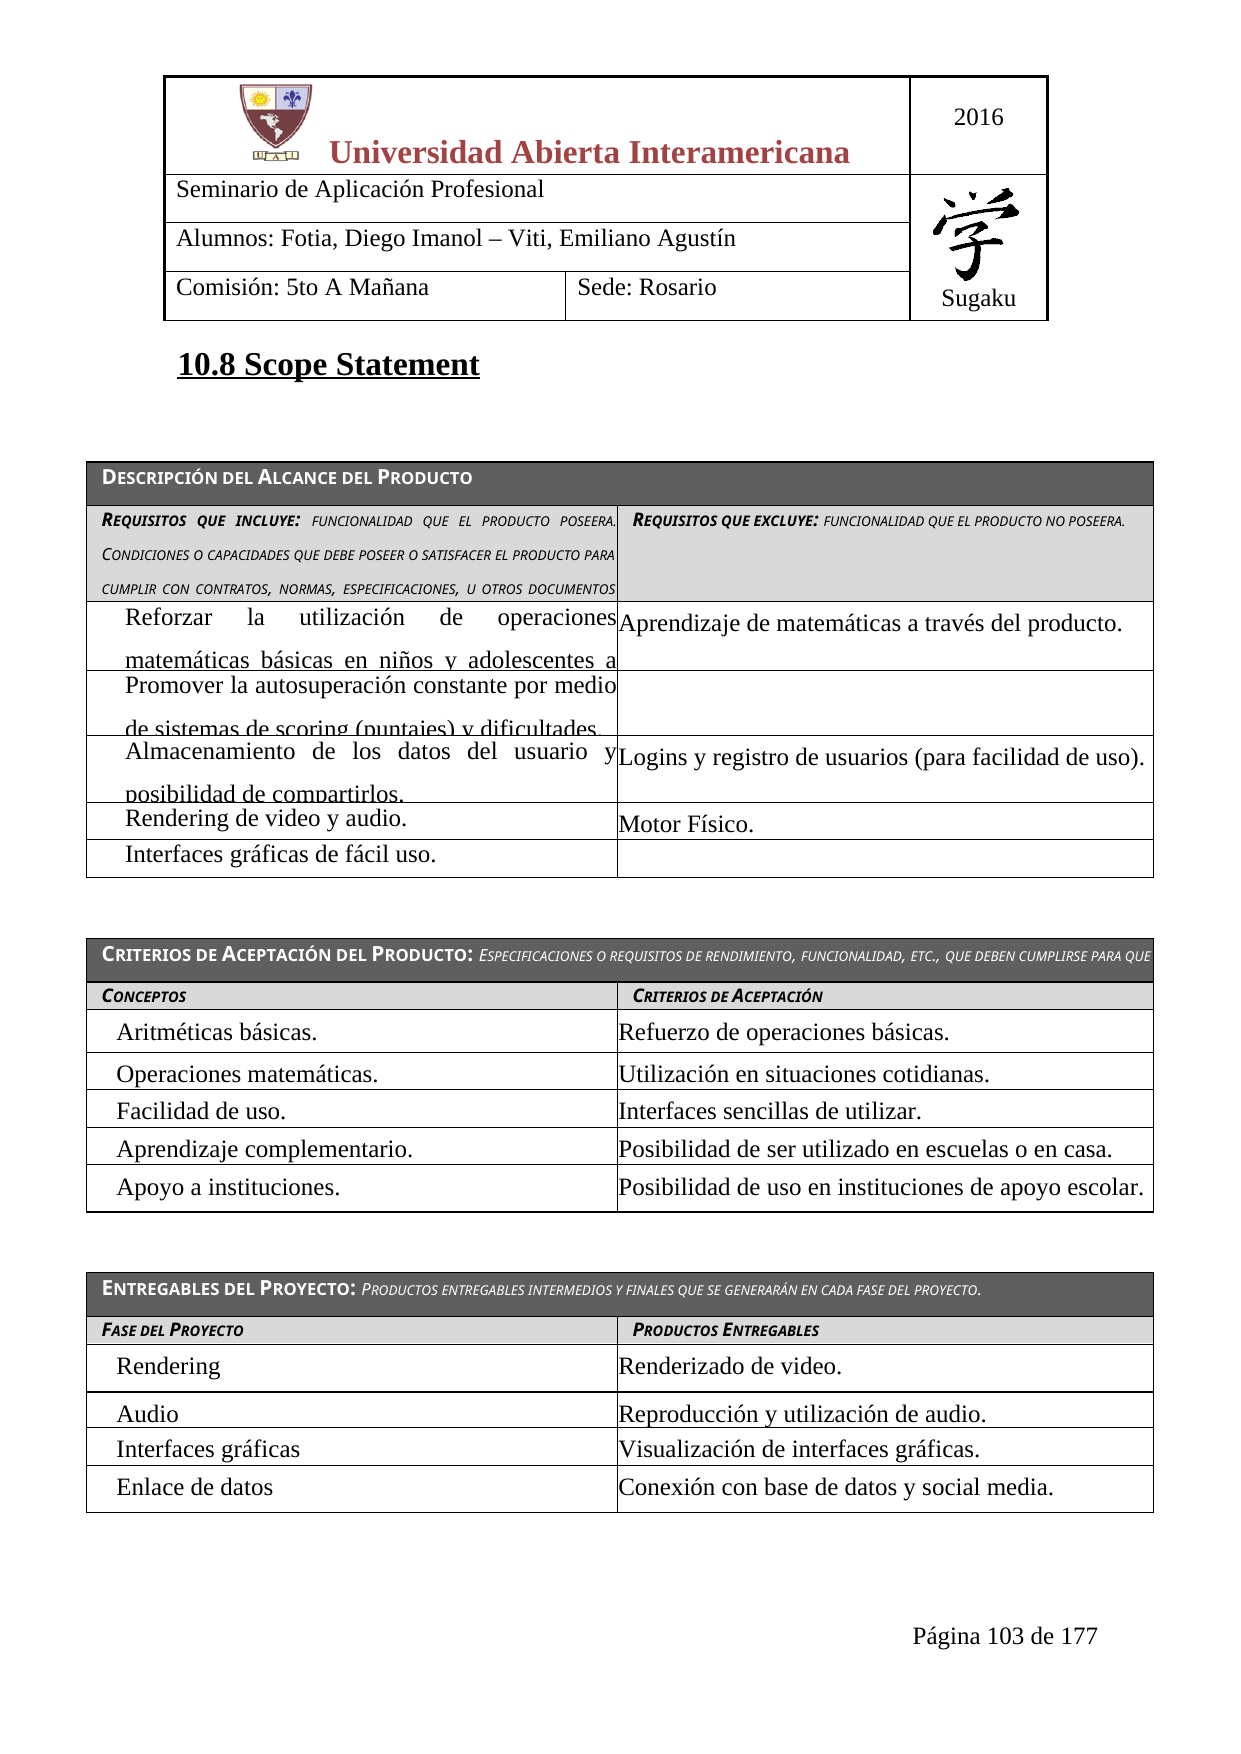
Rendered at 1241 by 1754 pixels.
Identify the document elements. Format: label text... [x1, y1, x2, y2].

table_cell Visualización de interfaces gráficas. [618, 1428, 1153, 1465]
table_cell Motor Físico. [618, 803, 1153, 838]
table_cell Rendering de video y audio. [87, 803, 617, 838]
table_cell Aprendizaje complementario. [87, 1128, 617, 1164]
table_cell Enlace de datos [87, 1466, 617, 1512]
table_cell Refuerzo de operaciones básicas. [618, 1010, 1153, 1052]
table_cell CONCEPTOS [87, 983, 617, 1009]
table_header ENTREGABLES DEL PROYECTO: PRODUCTOS ENTREGABLES INTERMEDIOS Y FINALES QUE SE GENERARÁN EN CADA FASE DEL PROYECTO. [87, 1273, 1153, 1316]
table_cell Reproducción y utilización de audio. [618, 1393, 1153, 1427]
table_cell Interfaces gráficas [87, 1428, 617, 1465]
table_cell REQUISITOS QUE INCLUYE: FUNCIONALIDAD QUE EL PRODUCTO POSEERA. CONDICIONES O CAPACIDADES QUE DEBE POSEER O SATISFACER EL PRODUCTO PARA CUMPLIR CON CONTRATOS, NORMAS, ESPECIFICACIONES, U OTROS DOCUMENTOS FORMALMENTE IMPUESTOS. [87, 506, 617, 601]
table_cell CRITERIOS DE ACEPTACIÓN [618, 983, 1153, 1009]
table_cell Reforzar la utilización de operaciones matemáticas básicas en niños y adolescentes a través de juegos. [87, 602, 617, 669]
subtitle 10.8 Scope Statement [177, 152, 1063, 382]
table_cell Aritméticas básicas. [87, 1010, 617, 1052]
table_header DESCRIPCIÓN DEL ALCANCE DEL PRODUCTO [87, 463, 1153, 505]
table_cell Aprendizaje de matemáticas a través del producto. [618, 602, 1153, 669]
table_cell PRODUCTOS ENTREGABLES [618, 1317, 1153, 1343]
table_cell Conexión con base de datos y social media. [618, 1466, 1153, 1512]
table_cell Operaciones matemáticas. [87, 1053, 617, 1089]
table_cell [618, 671, 1153, 735]
table_cell Logins y registro de usuarios (para facilidad de uso). [618, 736, 1153, 802]
table_cell Facilidad de uso. [87, 1090, 617, 1127]
table_cell REQUISITOS QUE EXCLUYE: FUNCIONALIDAD QUE EL PRODUCTO NO POSEERA. [618, 506, 1153, 601]
table_cell FASE DEL PROYECTO [87, 1317, 617, 1343]
table_cell Apoyo a instituciones. [87, 1165, 617, 1211]
table_cell Rendering [87, 1345, 617, 1391]
table_cell Interfaces sencillas de utilizar. [618, 1090, 1153, 1127]
table_cell Posibilidad de ser utilizado en escuelas o en casa. [618, 1128, 1153, 1164]
table_header CRITERIOS DE ACEPTACIÓN DEL PRODUCTO: ESPECIFICACIONES O REQUISITOS DE RENDIMIENTO, FUNCIONALIDAD, ETC., QUE DEBEN CUMPLIRSE PARA QUE SE ACEPTE EL PRODUCTO. [87, 939, 1153, 981]
table_cell [618, 840, 1153, 877]
picture [223, 78, 329, 164]
table_cell Utilización en situaciones cotidianas. [618, 1053, 1153, 1089]
table_cell Audio [87, 1393, 617, 1427]
table_cell Renderizado de video. [618, 1345, 1153, 1391]
picture [927, 181, 1030, 284]
table_cell Interfaces gráficas de fácil uso. [87, 840, 617, 877]
table_cell Almacenamiento de los datos del usuario y posibilidad de compartirlos. [87, 736, 617, 802]
table_cell Posibilidad de uso en instituciones de apoyo escolar. [618, 1165, 1153, 1211]
table_cell Promover la autosuperación constante por medio de sistemas de scoring (puntajes) y dificultades. [87, 671, 617, 735]
